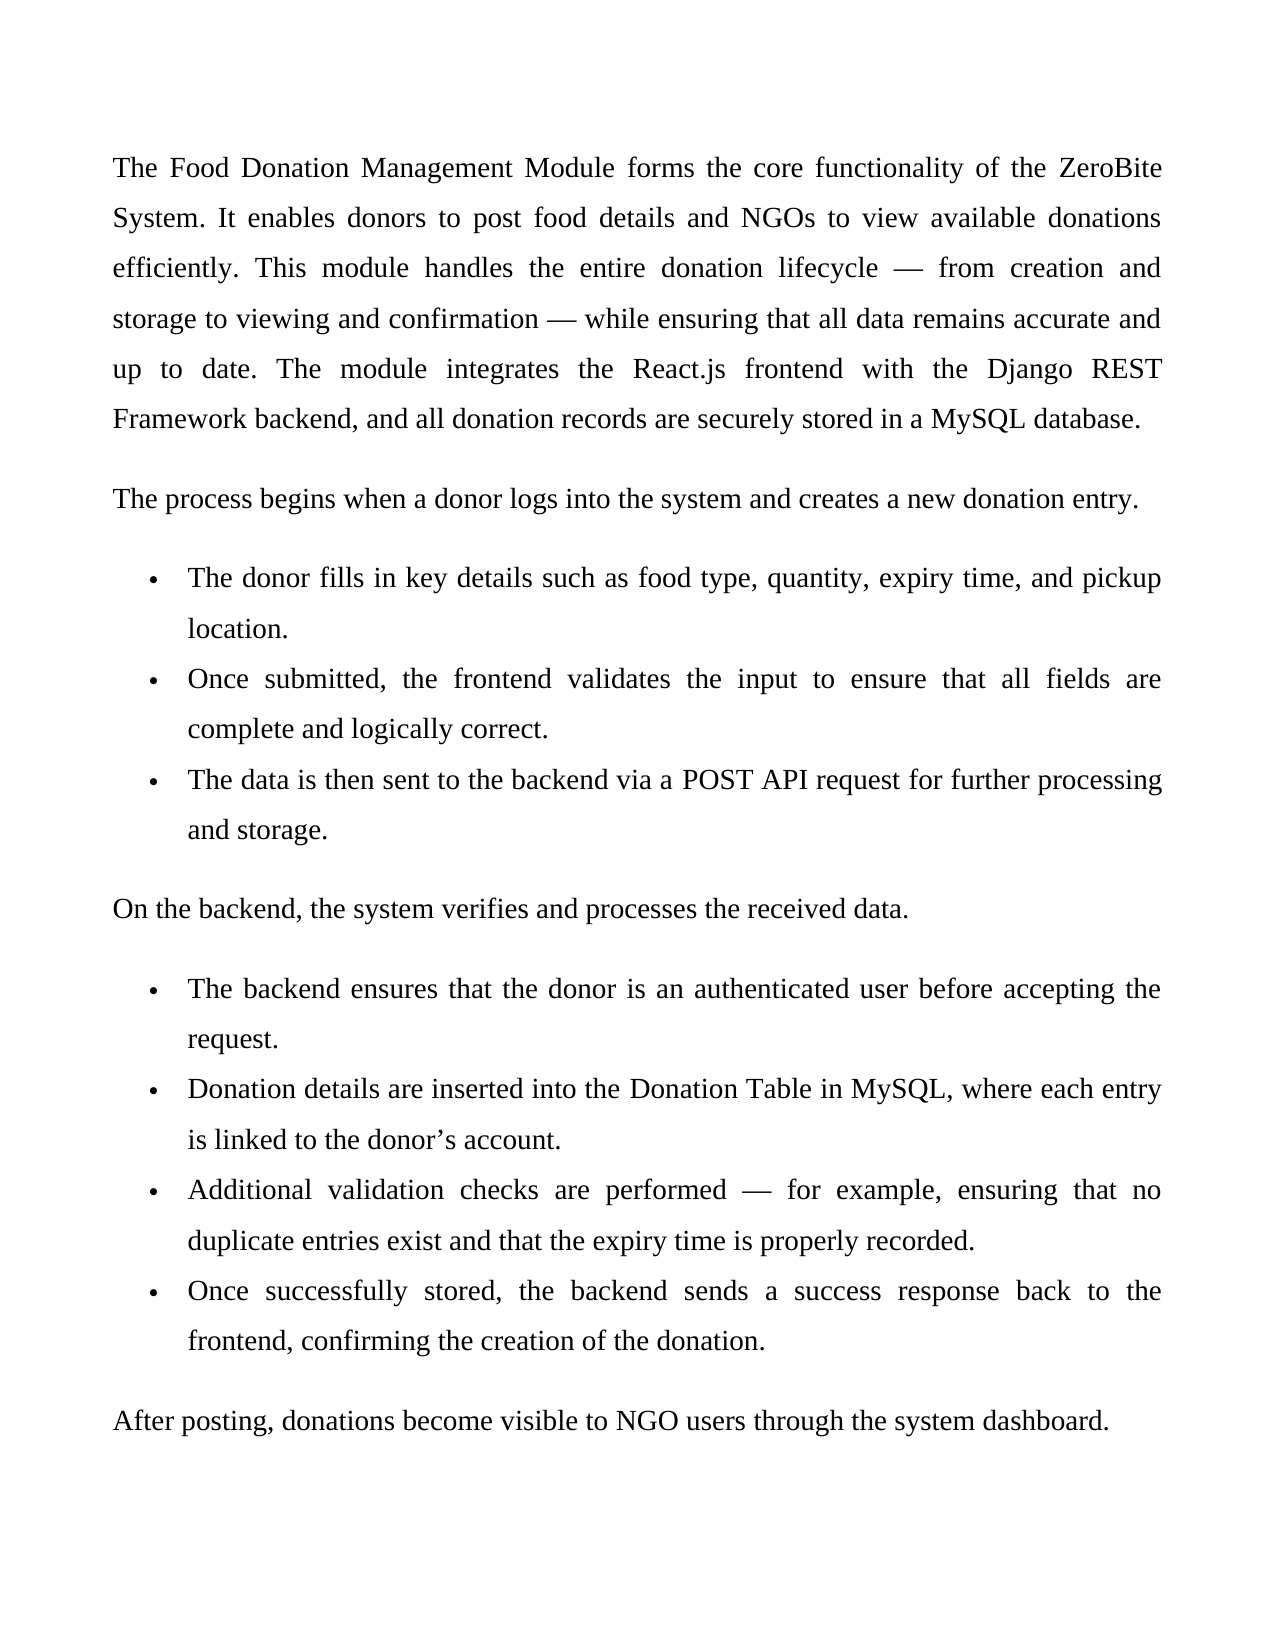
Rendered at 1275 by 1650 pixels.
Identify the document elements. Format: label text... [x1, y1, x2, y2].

list The backend ensures that the donor is an authenticated user before accepting the request. [150, 1275, 1162, 1359]
list Donation details are inserted into the Donation Table in MySQL, where each entry is linked to the donor’s account. [150, 1405, 1162, 1489]
text 5.2 FOOD DONATION MANAGEMENT MODULE [112, 309, 1162, 347]
list The donor fills in key details such as food type, quantity, expiry time, and pickup location. [150, 806, 1162, 890]
list The data is then sent to the backend via a POST API request for further processing and storage. [150, 1066, 1162, 1149]
text The process begins when a donor logs into the system and creates a new donation entry. [112, 727, 1162, 760]
list Once submitted, the frontend validates the input to ensure that all fields are complete and logically correct. [150, 936, 1162, 1020]
text On the backend, the system verifies and processes the received data. [112, 1196, 1162, 1229]
text The Food Donation Management Module forms the core functionality of the ZeroBite System. It enables donors to post food details and NGOs to view available donations efficiently. This module handles the entire donation lifecycle — from creation and storage to viewing and confirmation — while ensuring that all data remains accurate and up to date. The module integrates the React.js frontend with the Django REST Framework backend, and all donation records are securely stored in a MySQL database. [112, 396, 1162, 681]
